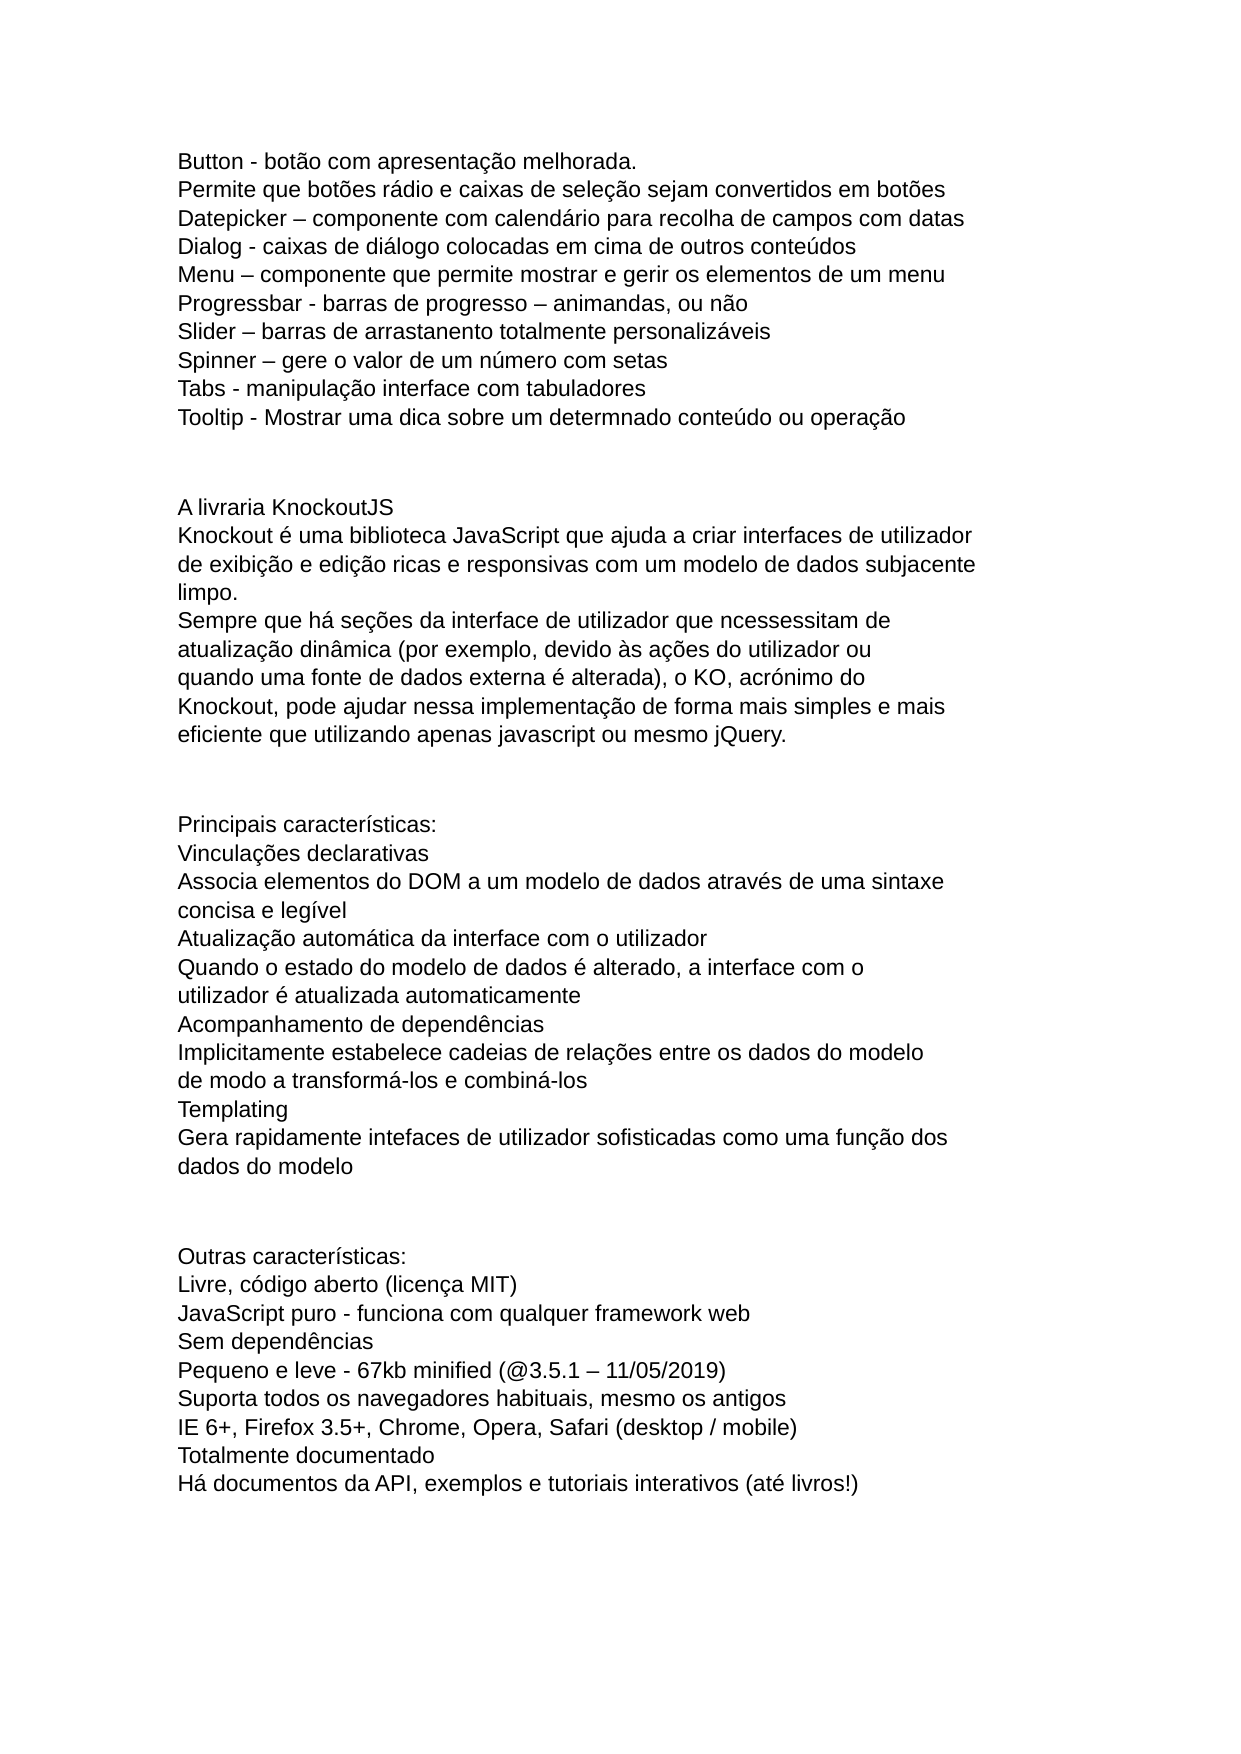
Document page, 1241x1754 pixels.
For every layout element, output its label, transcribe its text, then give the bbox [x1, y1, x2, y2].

text Outras características: Livre, código aberto (licença MIT) JavaScript puro - funciona com qualquer framework web Sem dependências Pequeno e leve - 67kb minified (@3.5.1 – 11/05/2019) Suporta todos os navegadores habituais, mesmo os antigos IE 6+, Firefox 3.5+, Chrome, Opera, Safari (desktop / mobile) Totalmente documentado Há documentos da API, exemplos e tutoriais interativos (até livros!) [177, 1243, 1063, 1497]
text A livraria KnockoutJS Knockout é uma biblioteca JavaScript que ajuda a criar interfaces de utilizador de exibição e edição ricas e responsivas com um modelo de dados subjacente limpo. Sempre que há seções da interface de utilizador que ncessessitam de atualização dinâmica (por exemplo, devido às ações do utilizador ou quando uma fonte de dados externa é alterada), o KO, acrónimo do Knockout, pode ajudar nessa implementação de forma mais simples e mais eficiente que utilizando apenas javascript ou mesmo jQuery. [177, 494, 1063, 748]
text Principais características: Vinculações declarativas Associa elementos do DOM a um modelo de dados através de uma sintaxe concisa e legível Atualização automática da interface com o utilizador Quando o estado do modelo de dados é alterado, a interface com o utilizador é atualizada automaticamente Acompanhamento de dependências Implicitamente estabelece cadeias de relações entre os dados do modelo de modo a transformá-los e combiná-los Templating Gera rapidamente intefaces de utilizador sofisticadas como uma função dos dados do modelo [177, 811, 1063, 1179]
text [177, 148, 1063, 430]
